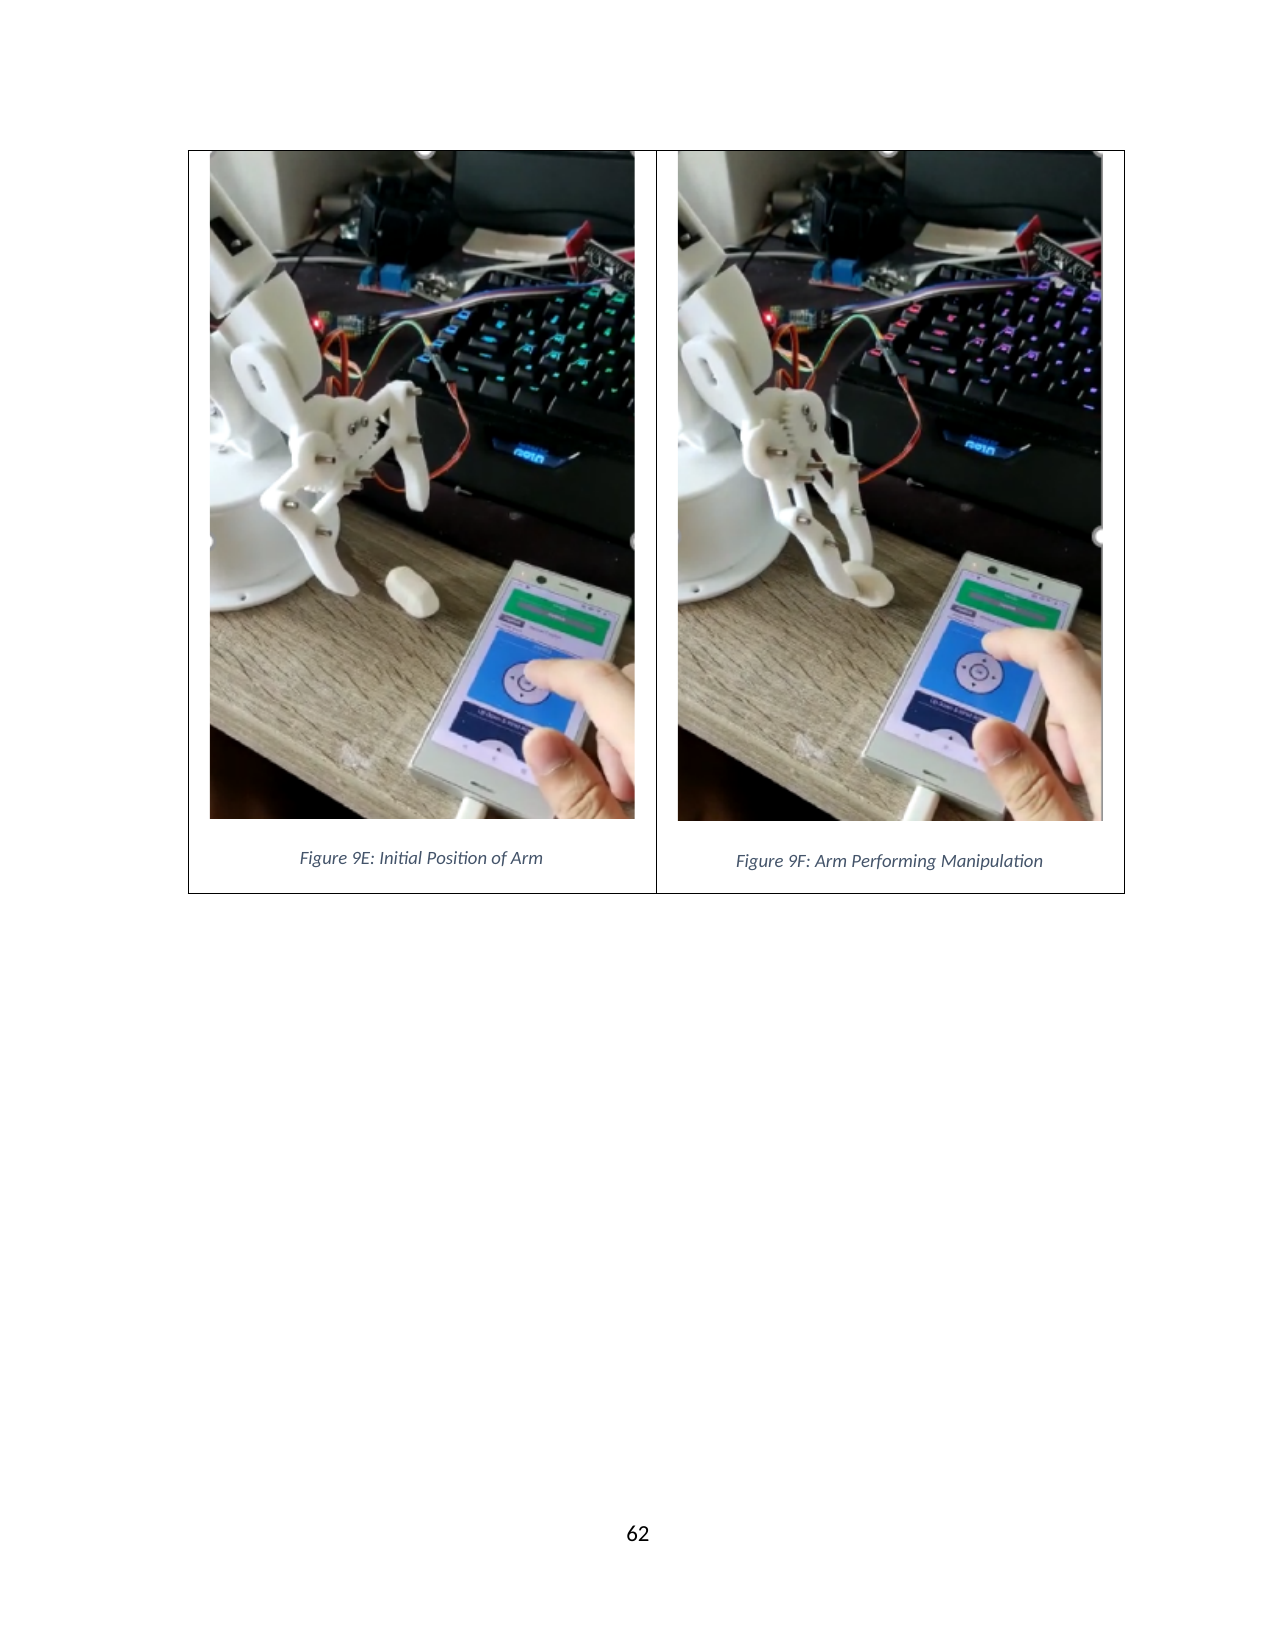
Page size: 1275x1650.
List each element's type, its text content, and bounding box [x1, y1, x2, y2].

table_header Figure 9E: Initial Position of Arm [189, 151, 656, 893]
table_header Figure 9F: Arm Performing Manipulation [657, 151, 1124, 893]
picture [677, 151, 1103, 821]
picture [209, 151, 635, 819]
